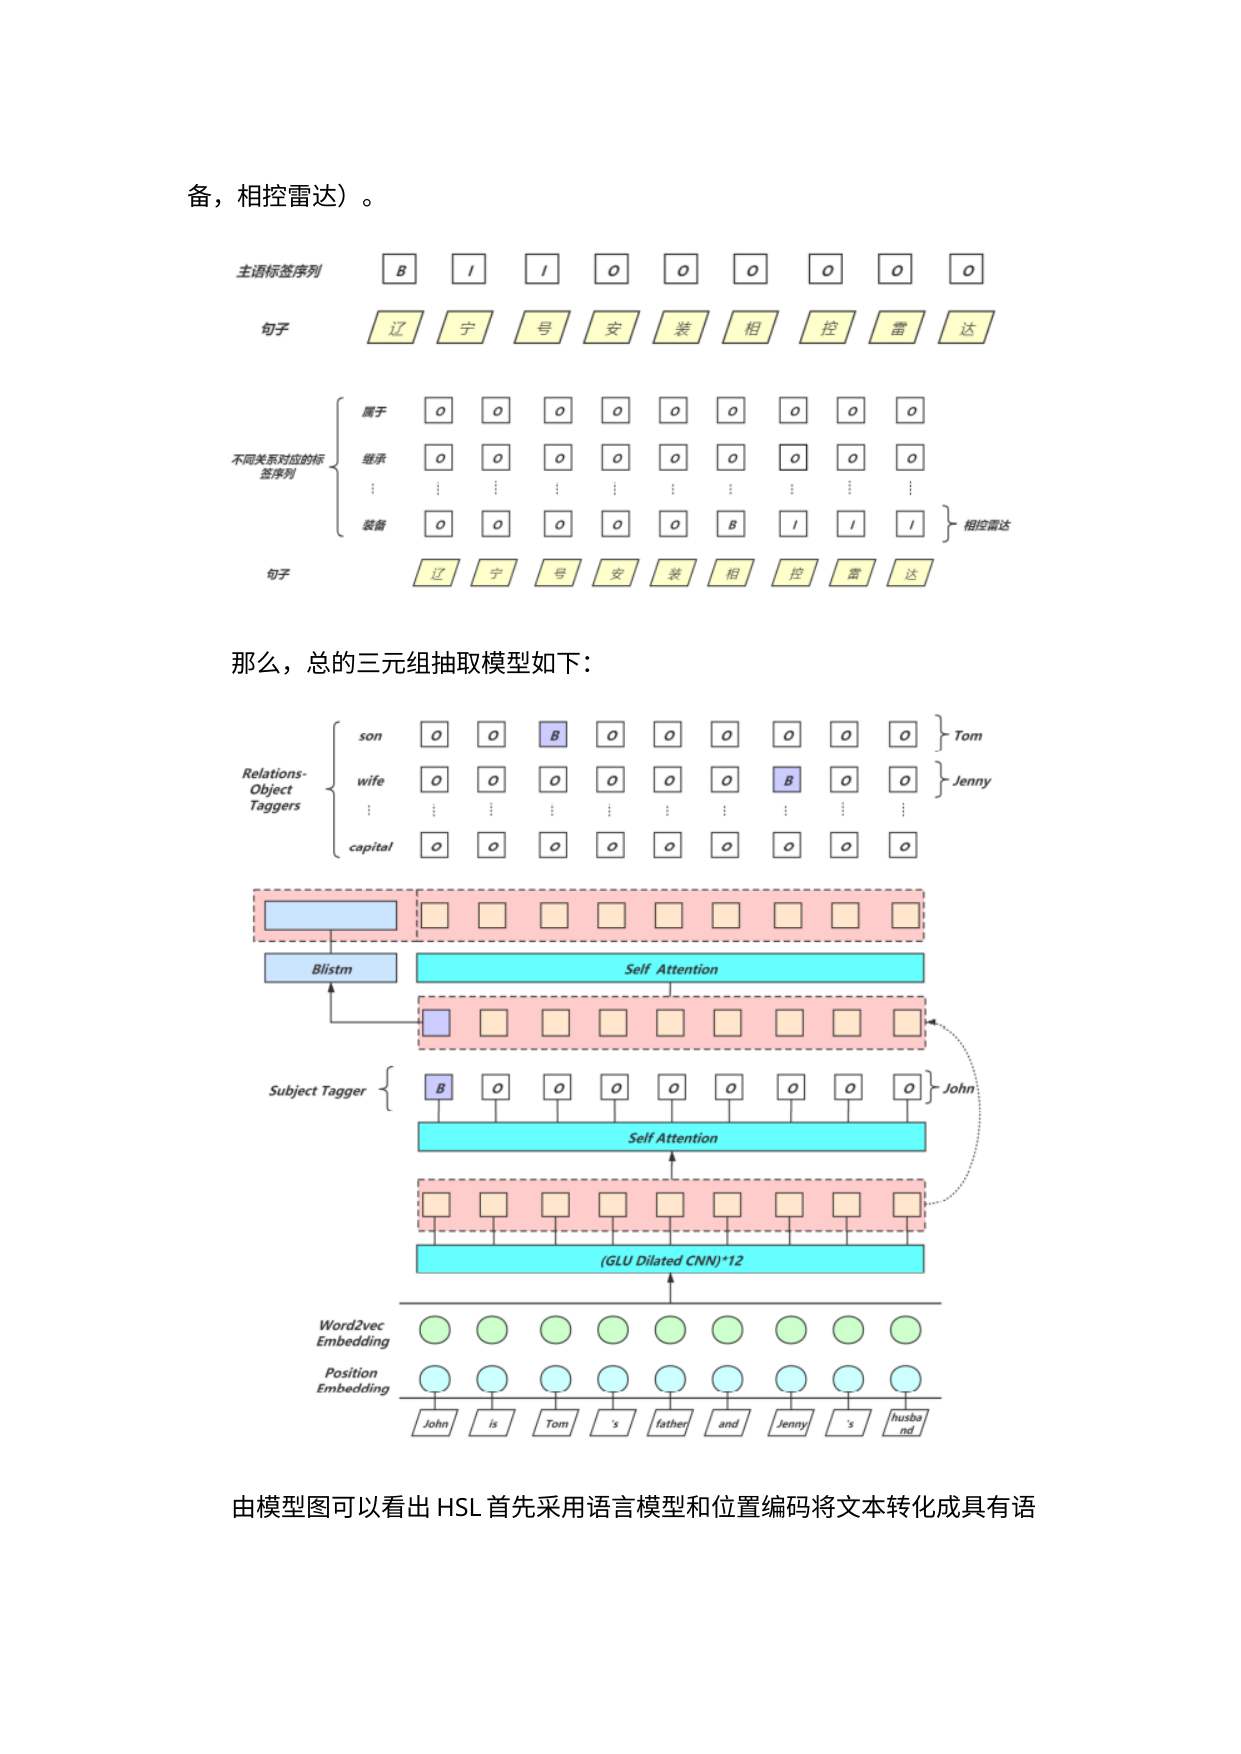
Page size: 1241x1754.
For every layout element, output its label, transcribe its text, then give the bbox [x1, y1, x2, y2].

picture [222, 388, 1019, 594]
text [187, 1473, 1053, 1538]
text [187, 162, 1053, 227]
picture [233, 245, 1007, 359]
picture [232, 712, 1008, 1449]
text 那么，总的三元组抽取模型如下： [187, 629, 1053, 694]
